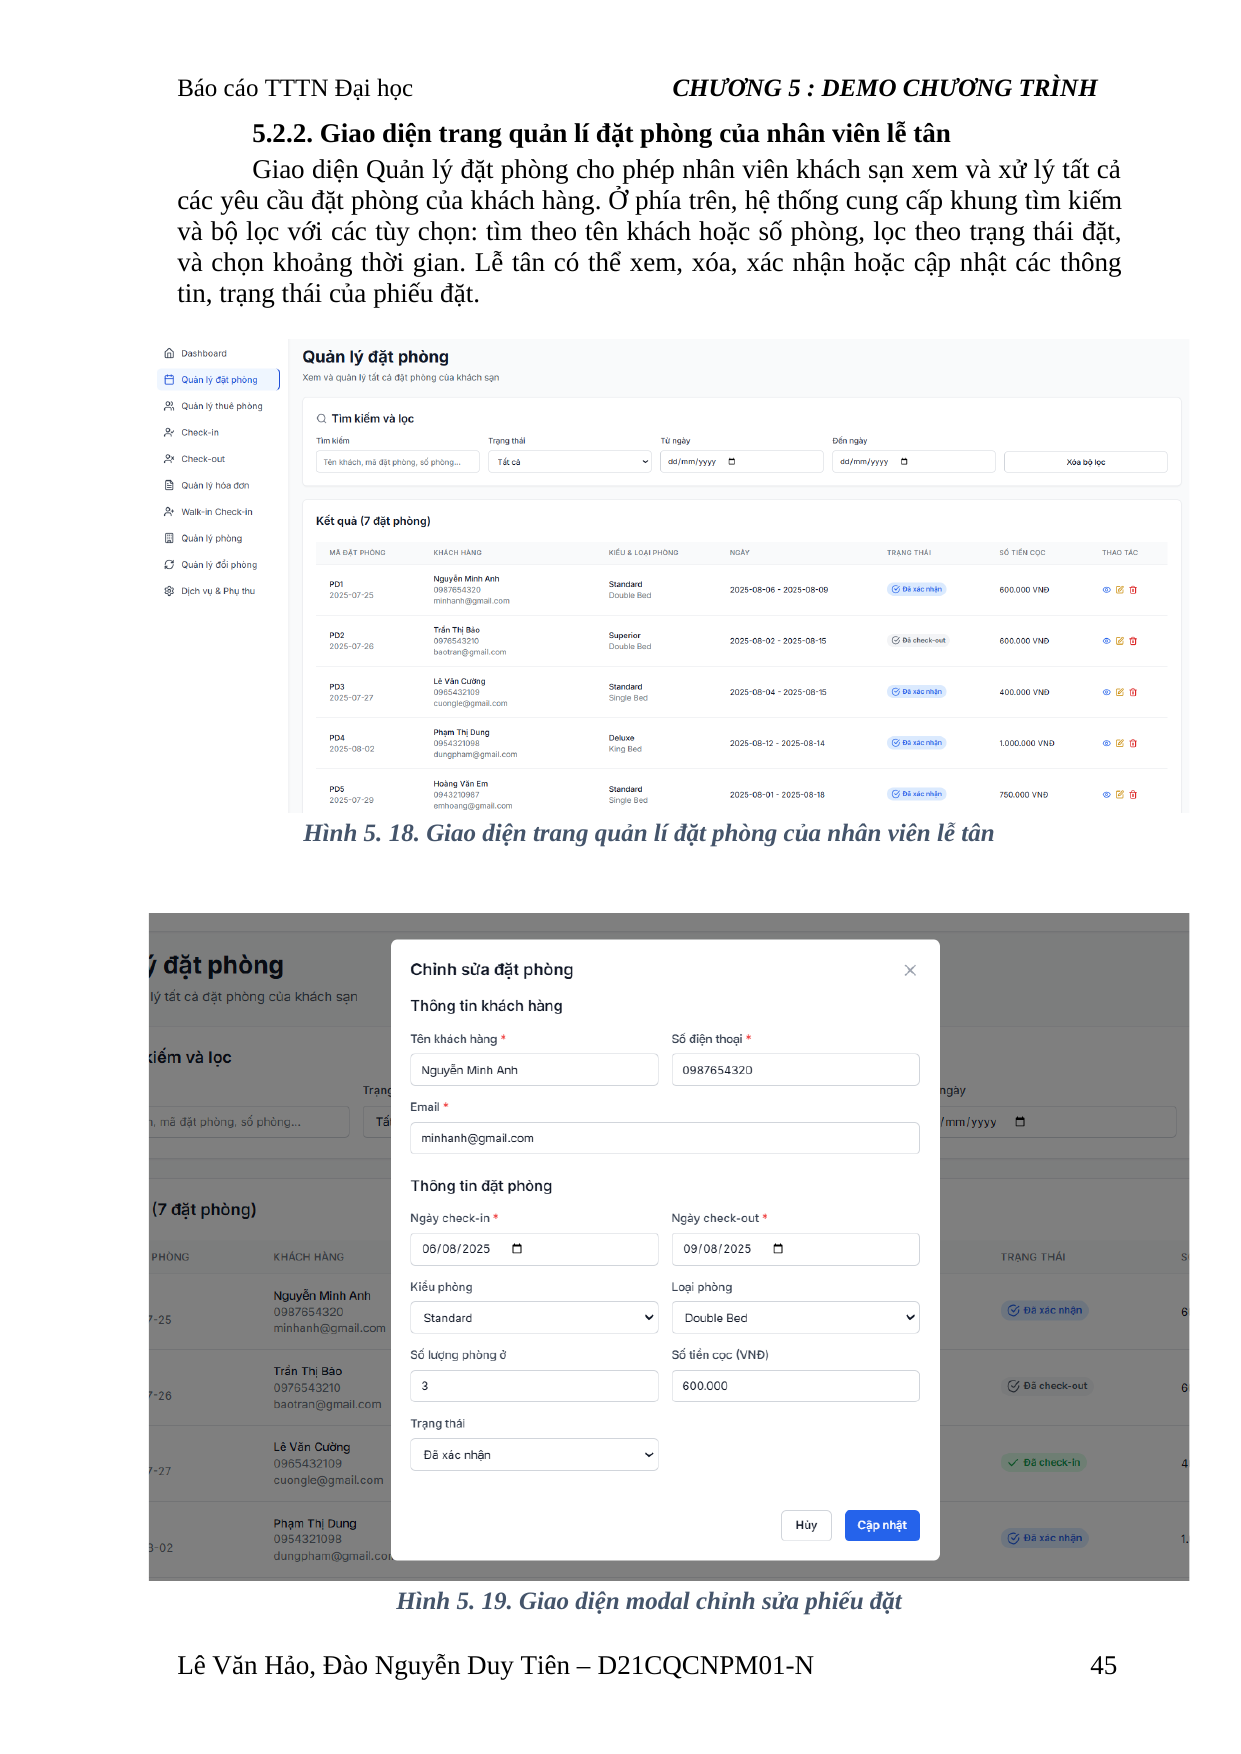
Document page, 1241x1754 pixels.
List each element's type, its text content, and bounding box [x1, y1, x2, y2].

picture [148, 339, 1190, 813]
text Giao diện Quản lý đặt phòng cho phép nhân viên khách sạn xem và xử lý tất cả các yêu cầu đặt phòng của khách hàng. Ở phía trên, hệ thống cung cấp khung tìm kiếm và bộ lọc với các tùy chọn: tìm theo tên khách hoặc số phòng, lọc theo trạng thái đặt, và chọn khoảng thời gian. Lễ tân có thể xem, xóa, xác nhận hoặc cập nhật các thông tin, trạng thái của phiếu đặt. [177, 153, 1123, 308]
text Hình 5. 18. Giao diện trang quản lí đặt phòng của nhân viên lễ tân [177, 818, 1123, 846]
picture [148, 913, 1190, 1581]
text Hình 5. 19. Giao diện modal chỉnh sửa phiếu đặt [177, 1586, 1123, 1614]
subtitle 5.2.2. Giao diện trang quản lí đặt phòng của nhân viên lễ tân [252, 117, 1123, 148]
